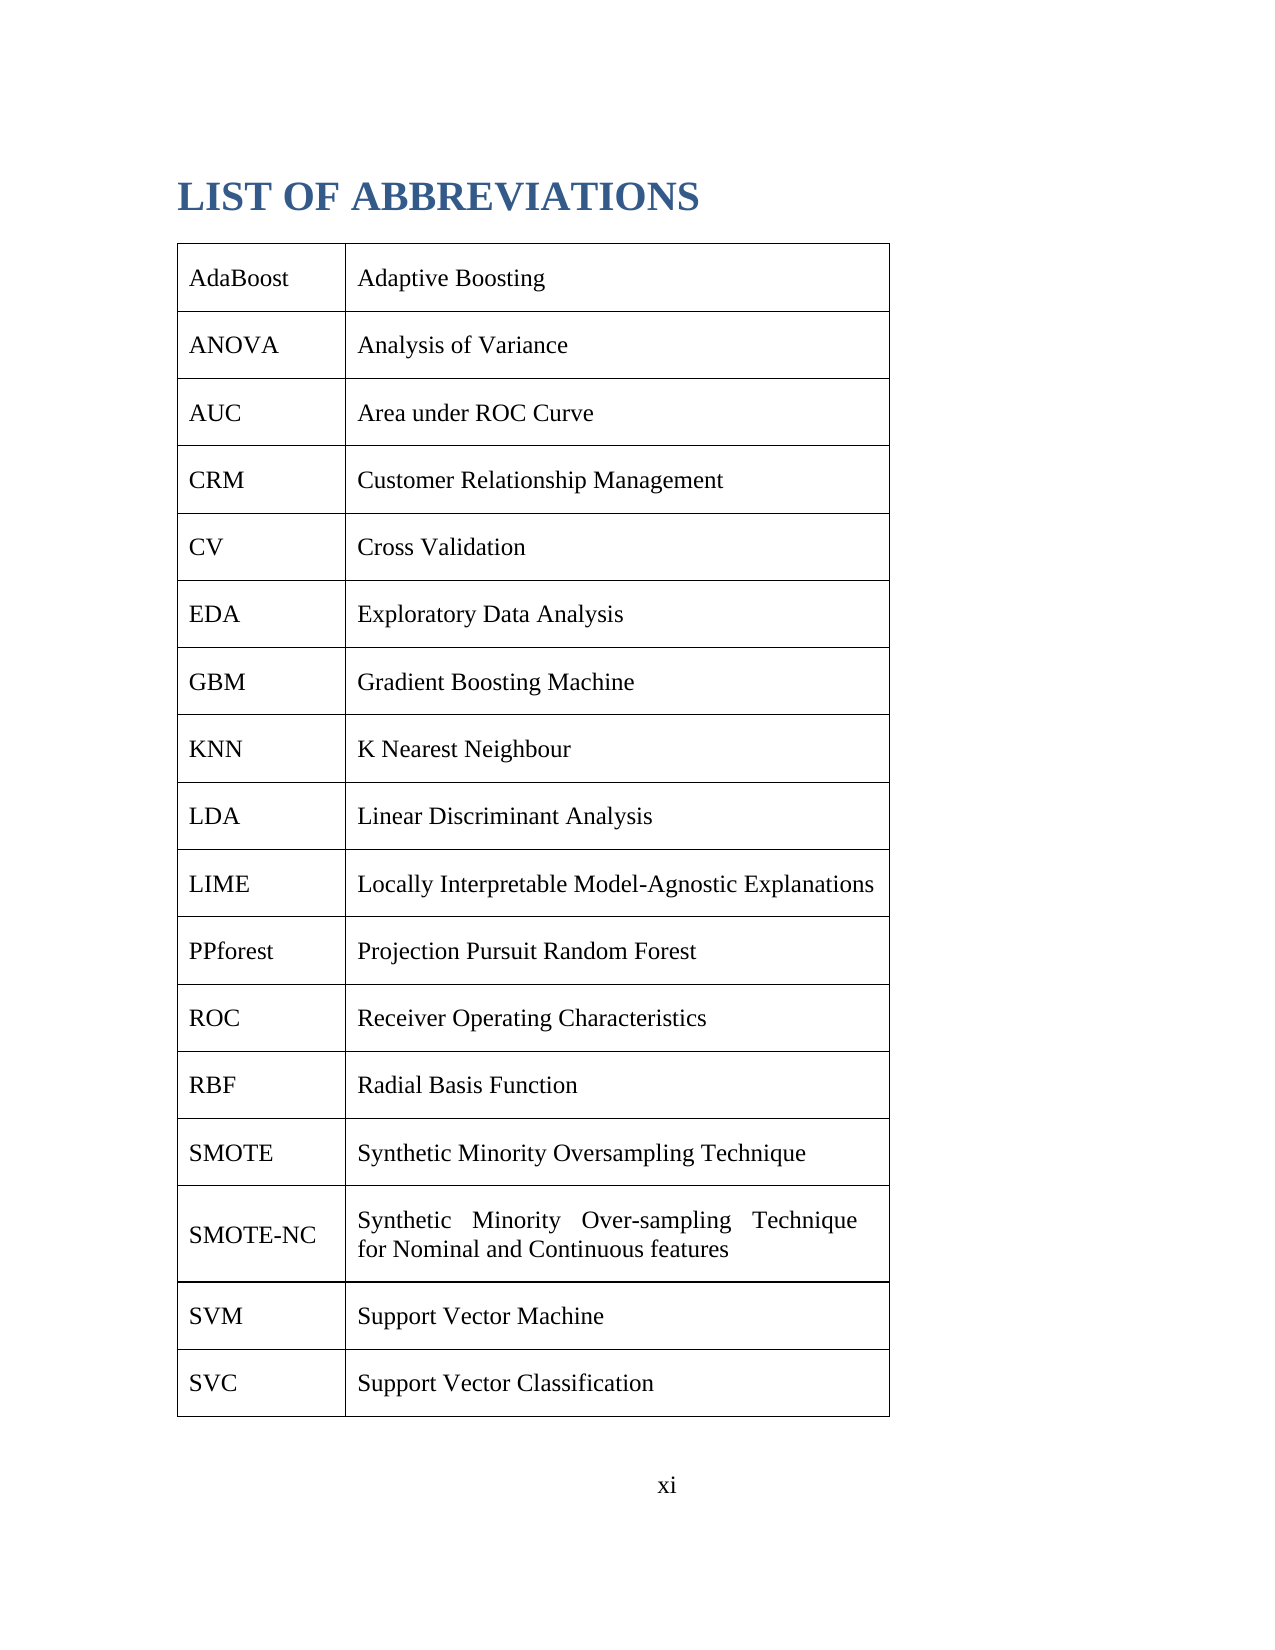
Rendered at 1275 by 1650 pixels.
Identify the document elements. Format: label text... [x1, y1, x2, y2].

table_cell Cross Validation [346, 514, 889, 580]
table_header Adaptive Boosting [346, 244, 889, 311]
table_cell RBF [178, 1052, 345, 1118]
table_cell SMOTE-NC [178, 1186, 345, 1281]
table_cell Support Vector Classification [346, 1350, 889, 1416]
table_cell KNN [178, 715, 345, 782]
table_cell Area under ROC Curve [346, 379, 889, 445]
table_cell Support Vector Machine [346, 1283, 889, 1349]
table_cell Projection Pursuit Random Forest [346, 917, 889, 983]
subtitle LIST OF ABBREVIATIONS [177, 171, 1156, 219]
table_cell Locally Interpretable Model-Agnostic Explanations [346, 850, 889, 916]
table_cell AUC [178, 379, 345, 445]
table_cell SMOTE [178, 1119, 345, 1185]
table_cell SVC [178, 1350, 345, 1416]
table_cell ROC [178, 985, 345, 1051]
table_cell Exploratory Data Analysis [346, 581, 889, 647]
table_cell SVM [178, 1283, 345, 1349]
table_cell Radial Basis Function [346, 1052, 889, 1118]
table_cell ANOVA [178, 312, 345, 378]
table_cell Receiver Operating Characteristics [346, 985, 889, 1051]
table_cell PPforest [178, 917, 345, 983]
table_cell CRM [178, 446, 345, 512]
table_cell GBM [178, 648, 345, 714]
table_cell Linear Discriminant Analysis [346, 783, 889, 849]
table_cell Gradient Boosting Machine [346, 648, 889, 714]
table_cell Customer Relationship Management [346, 446, 889, 512]
table_cell LDA [178, 783, 345, 849]
table_cell Synthetic Minority Oversampling Technique [346, 1119, 889, 1185]
table_cell LIME [178, 850, 345, 916]
table_cell Analysis of Variance [346, 312, 889, 378]
table_cell Synthetic Minority Over-sampling Technique for Nominal and Continuous features [346, 1186, 889, 1281]
table_cell EDA [178, 581, 345, 647]
table_cell K Nearest Neighbour [346, 715, 889, 782]
table_cell CV [178, 514, 345, 580]
table_header AdaBoost [178, 244, 345, 311]
